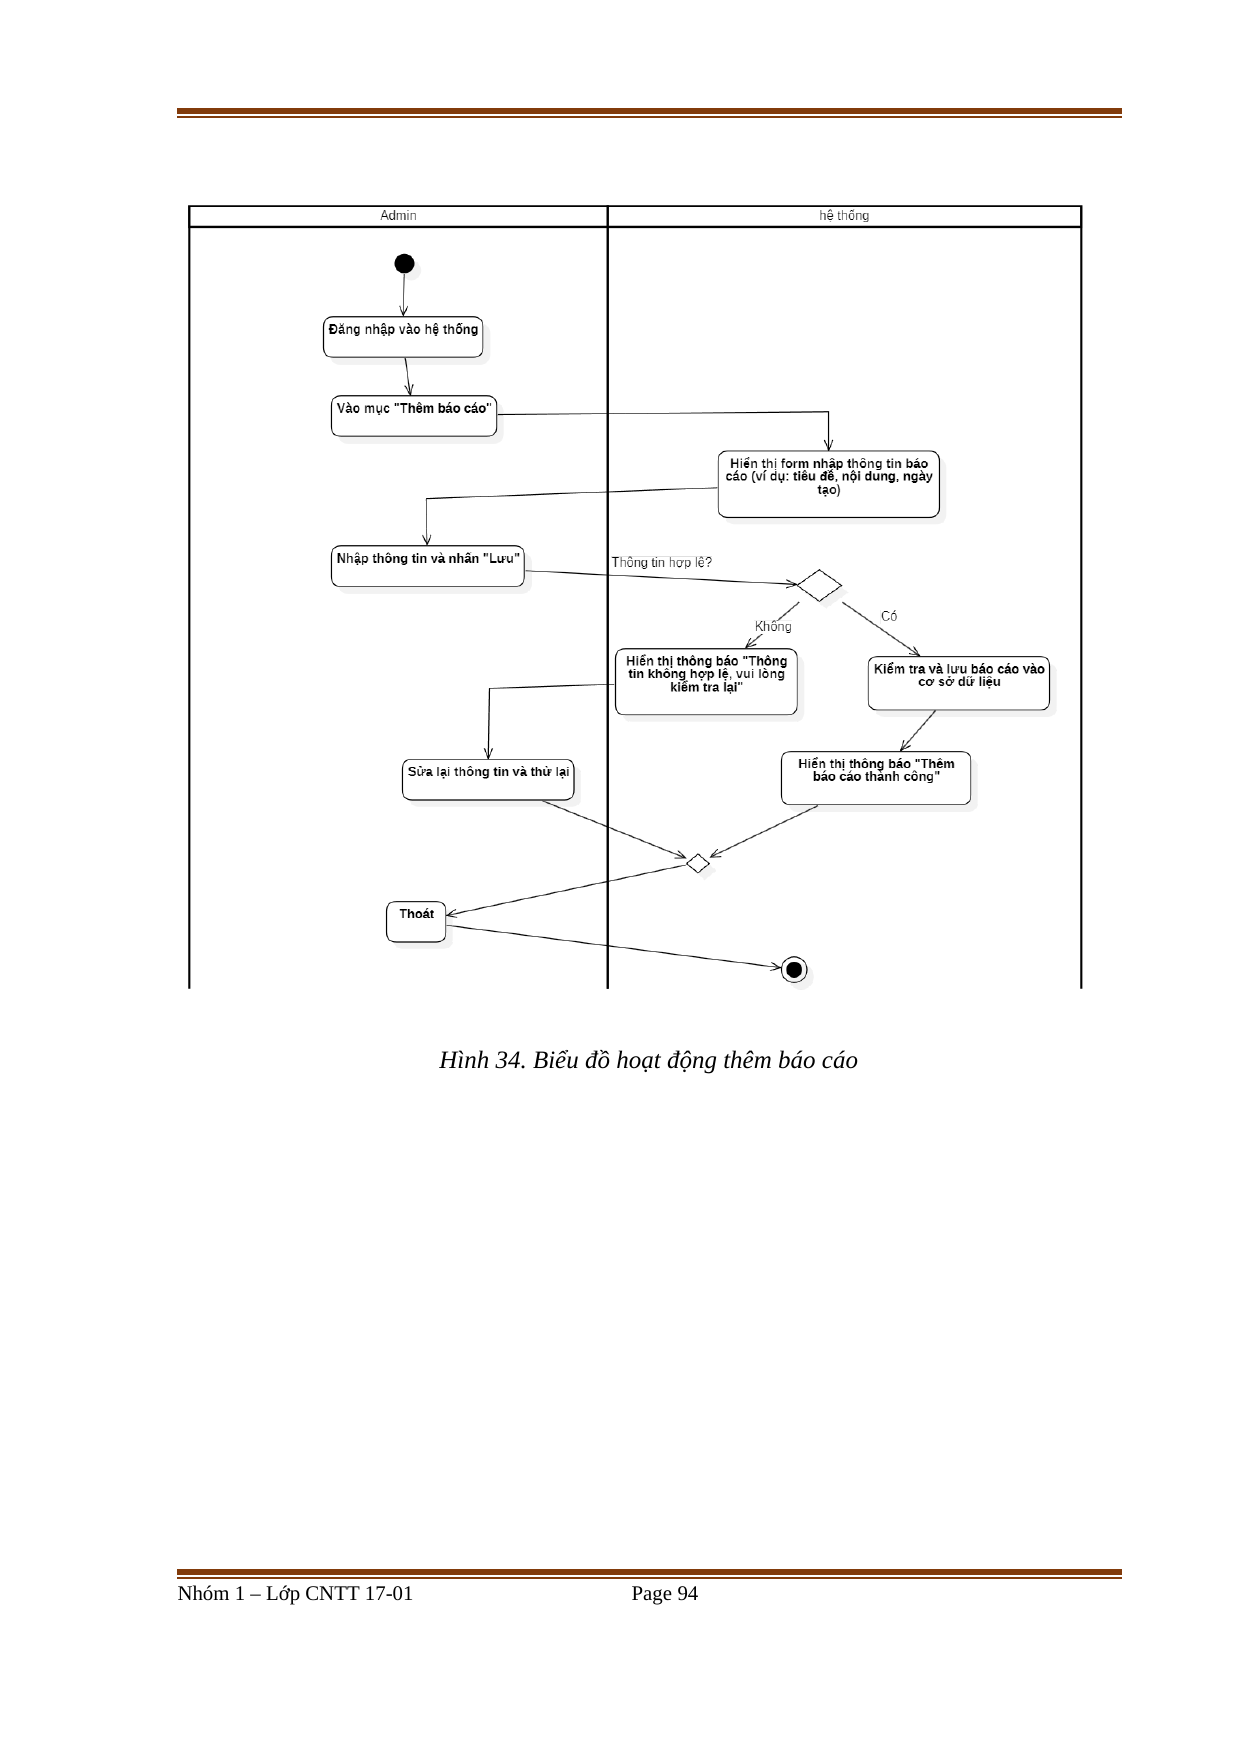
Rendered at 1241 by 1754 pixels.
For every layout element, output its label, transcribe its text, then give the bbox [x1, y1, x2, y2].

picture [179, 191, 1120, 1027]
text Hình 34. Biểu đồ hoạt động thêm báo cáo [177, 1046, 1122, 1074]
